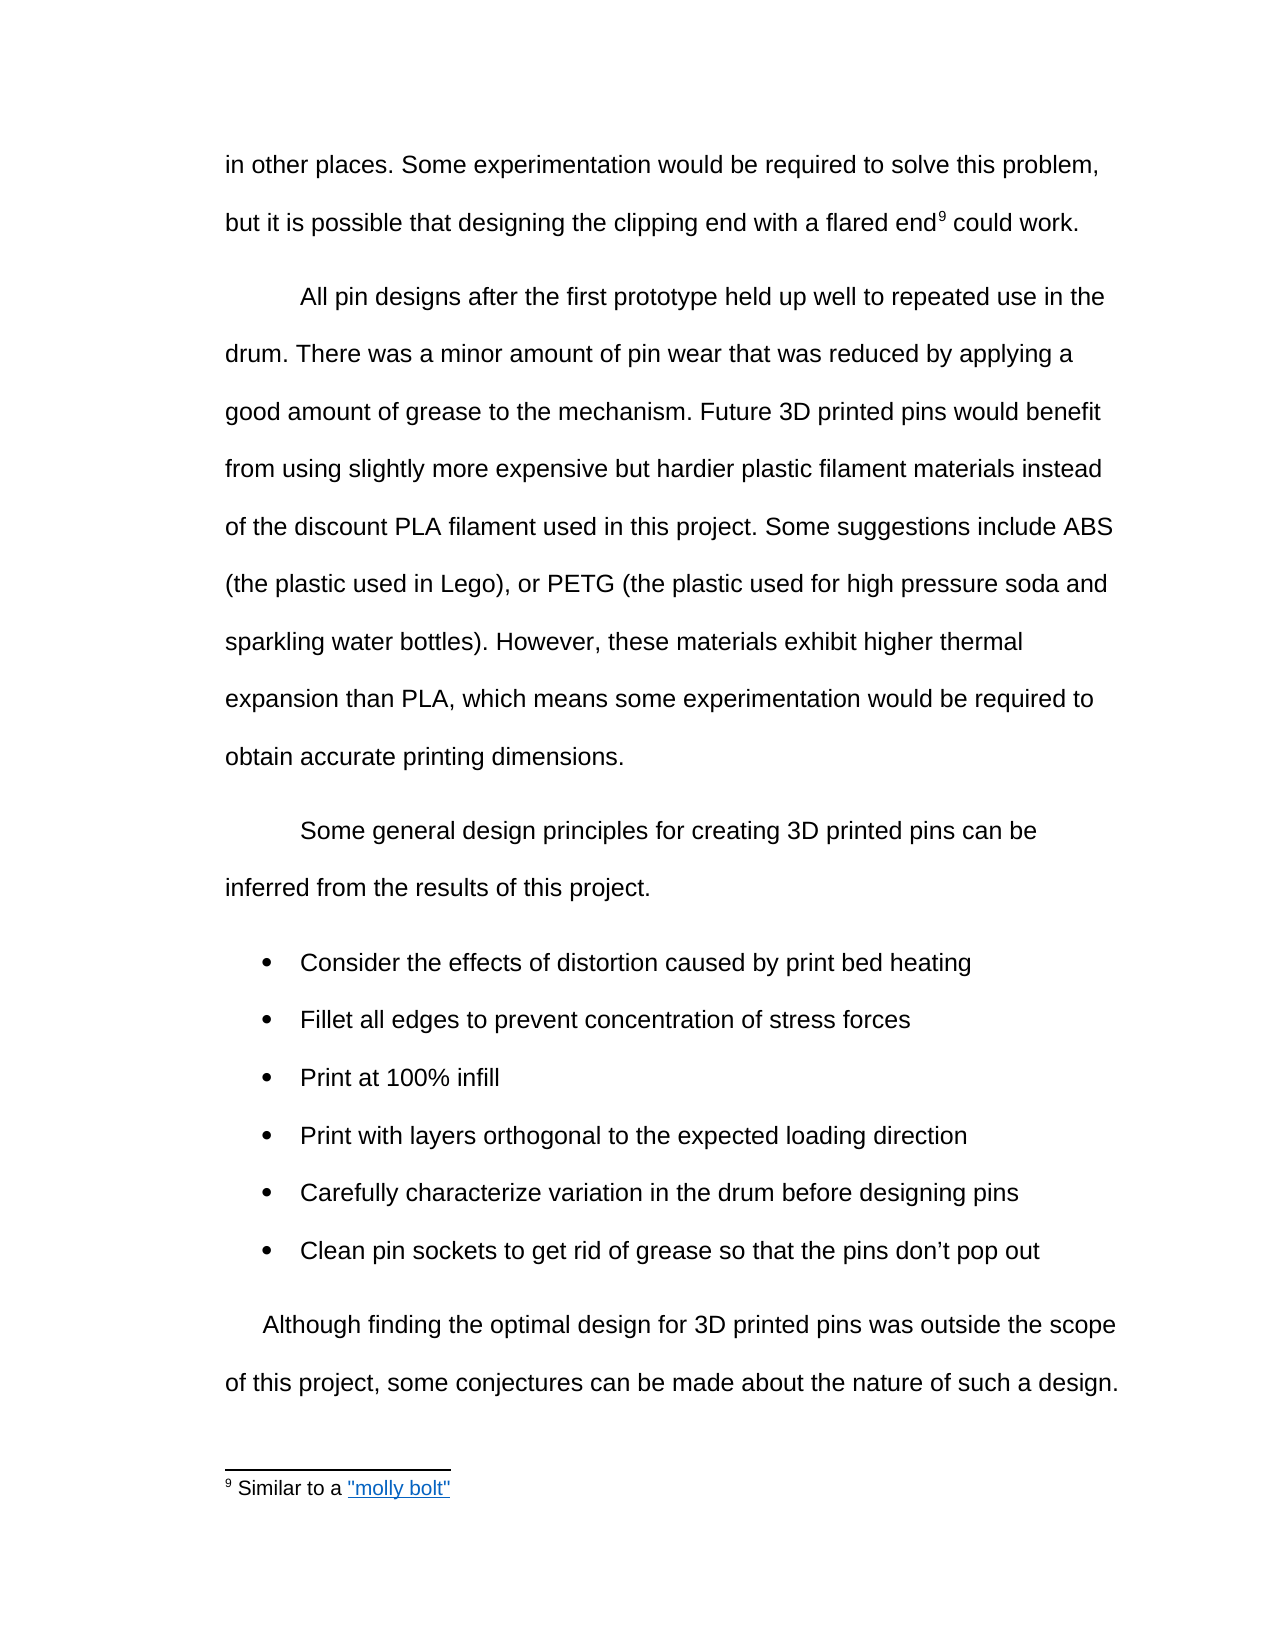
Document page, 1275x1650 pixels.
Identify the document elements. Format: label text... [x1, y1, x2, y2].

list Consider the effects of distortion caused by print bed heating [262, 947, 1125, 976]
list Print with layers orthogonal to the expected loading direction [262, 1121, 1125, 1149]
text Although finding the optimal design for 3D printed pins was outside the scope of this project, some conjectures can be made about the nature of such a design. [225, 1310, 1125, 1397]
list Print at 100% infill [262, 1063, 1125, 1092]
text Some general design principles for creating 3D printed pins can be inferred from the results of this project. [225, 816, 1125, 902]
list Fillet all edges to prevent concentration of stress forces [262, 1005, 1125, 1034]
text All pin designs after the first prototype held up well to repeated use in the drum. There was a minor amount of pin wear that was reduced by applying a good amount of grease to the mechanism. Future 3D printed pins would benefit from using slightly more expensive but hardier plastic filament materials instead of the discount PLA filament used in this project. Some suggestions include ABS (the plastic used in Lego), or PETG (the plastic used for high pressure soda and sparkling water bottles). However, these materials exhibit higher thermal expansion than PLA, which means some experimentation would be required to obtain accurate printing dimensions. [225, 282, 1125, 770]
list Carefully characterize variation in the drum before designing pins [262, 1178, 1125, 1207]
list Clean pin sockets to get rid of grease so that the pins don’t pop out [262, 1236, 1125, 1265]
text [225, 150, 1125, 236]
